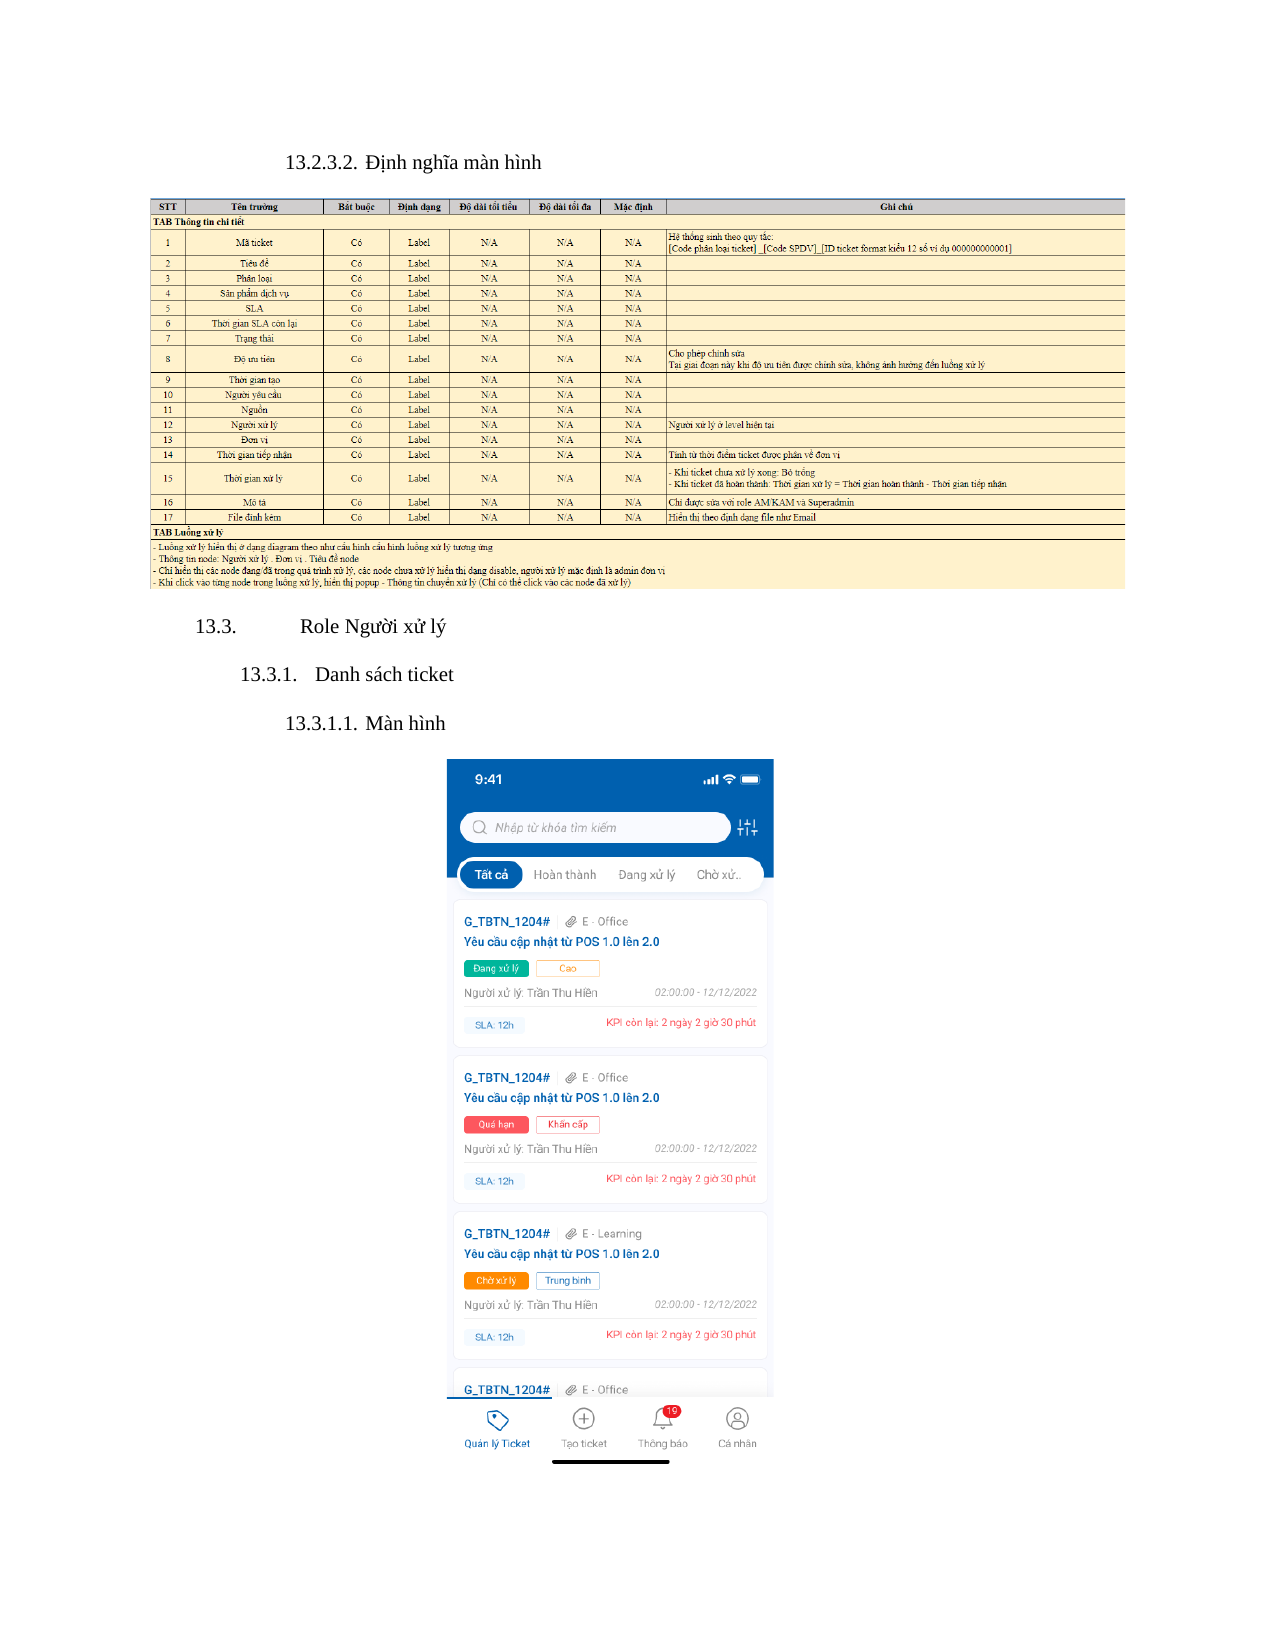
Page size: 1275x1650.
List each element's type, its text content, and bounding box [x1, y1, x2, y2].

list Màn hình [285, 711, 1125, 735]
list Role Người xử lý [195, 614, 1125, 638]
list Danh sách ticket [240, 662, 1125, 686]
picture [150, 198, 1125, 589]
list Định nghĩa màn hình [285, 150, 1125, 174]
picture [446, 759, 774, 1467]
